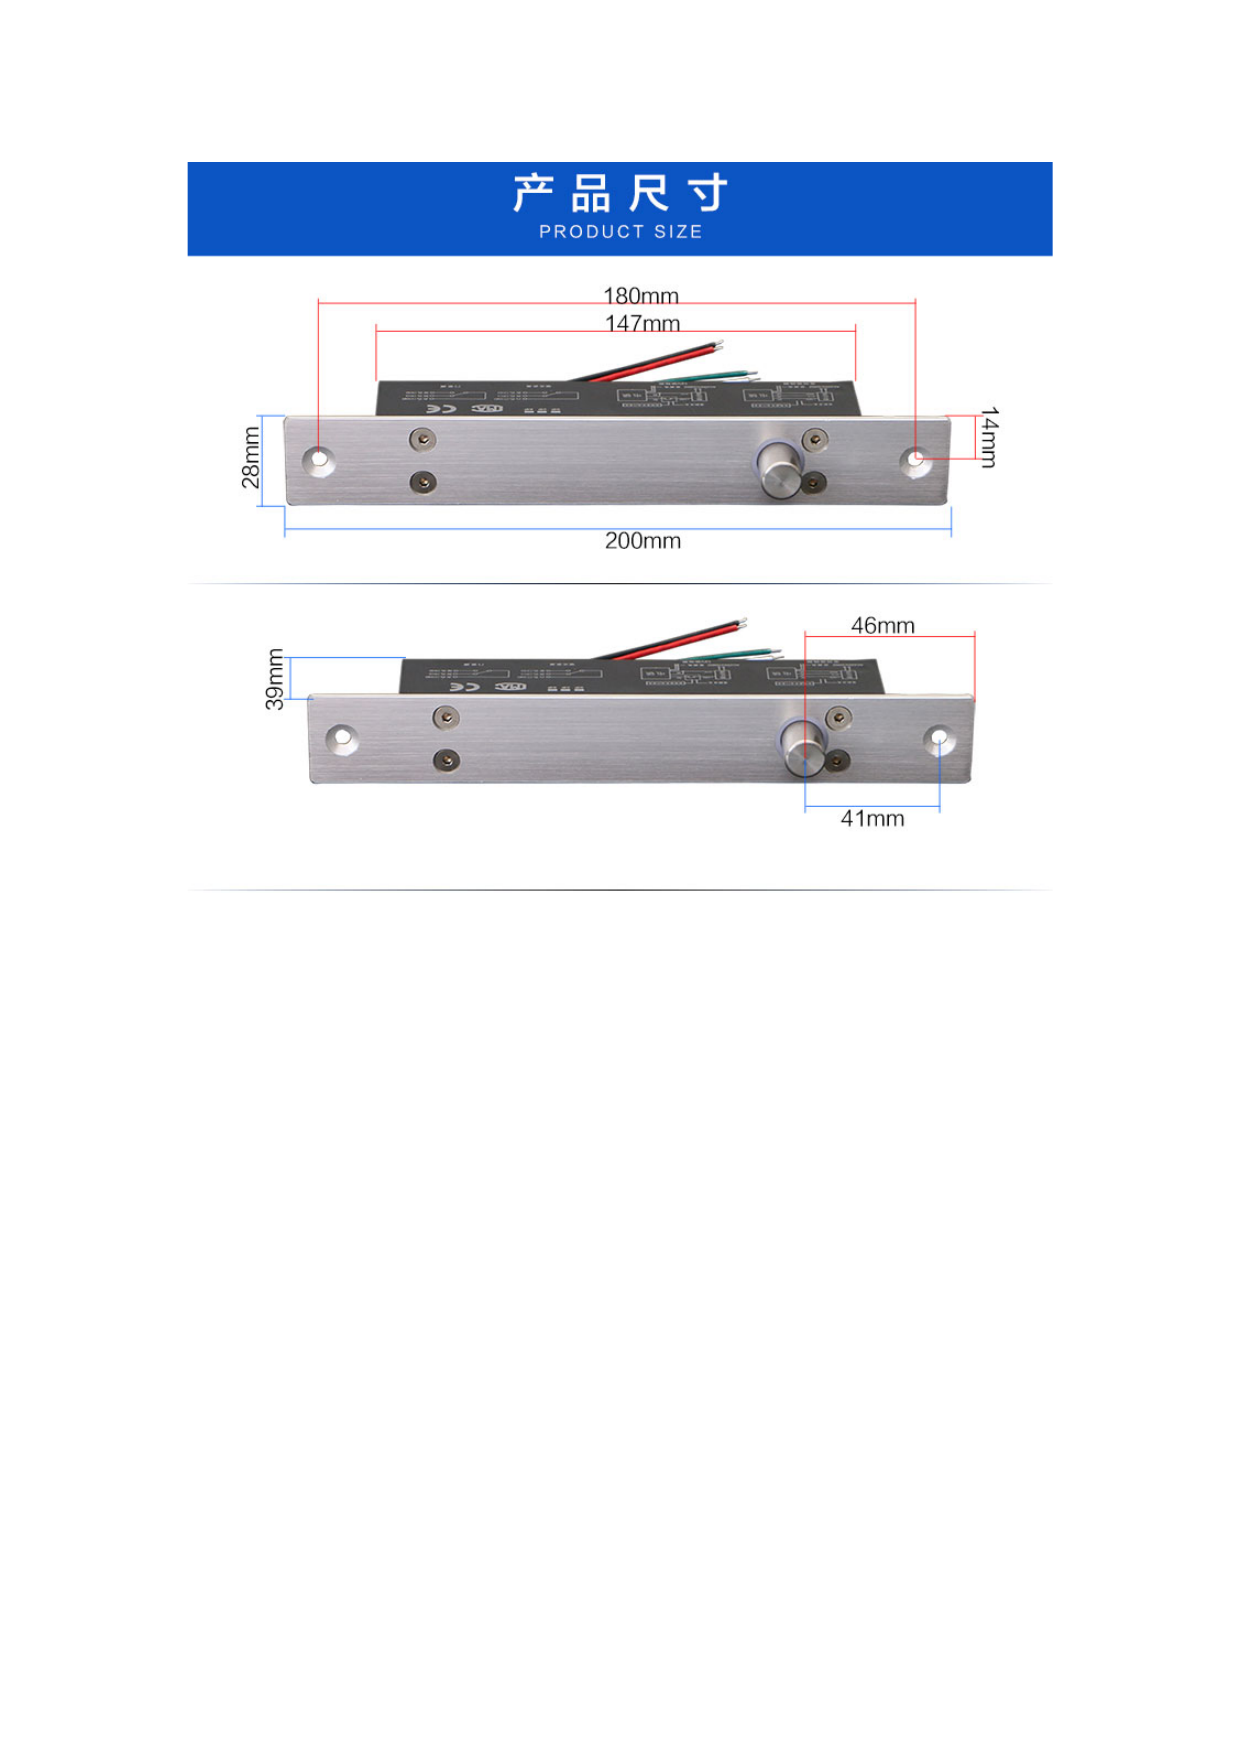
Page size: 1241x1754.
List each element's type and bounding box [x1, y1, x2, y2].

picture [187, 162, 1053, 894]
